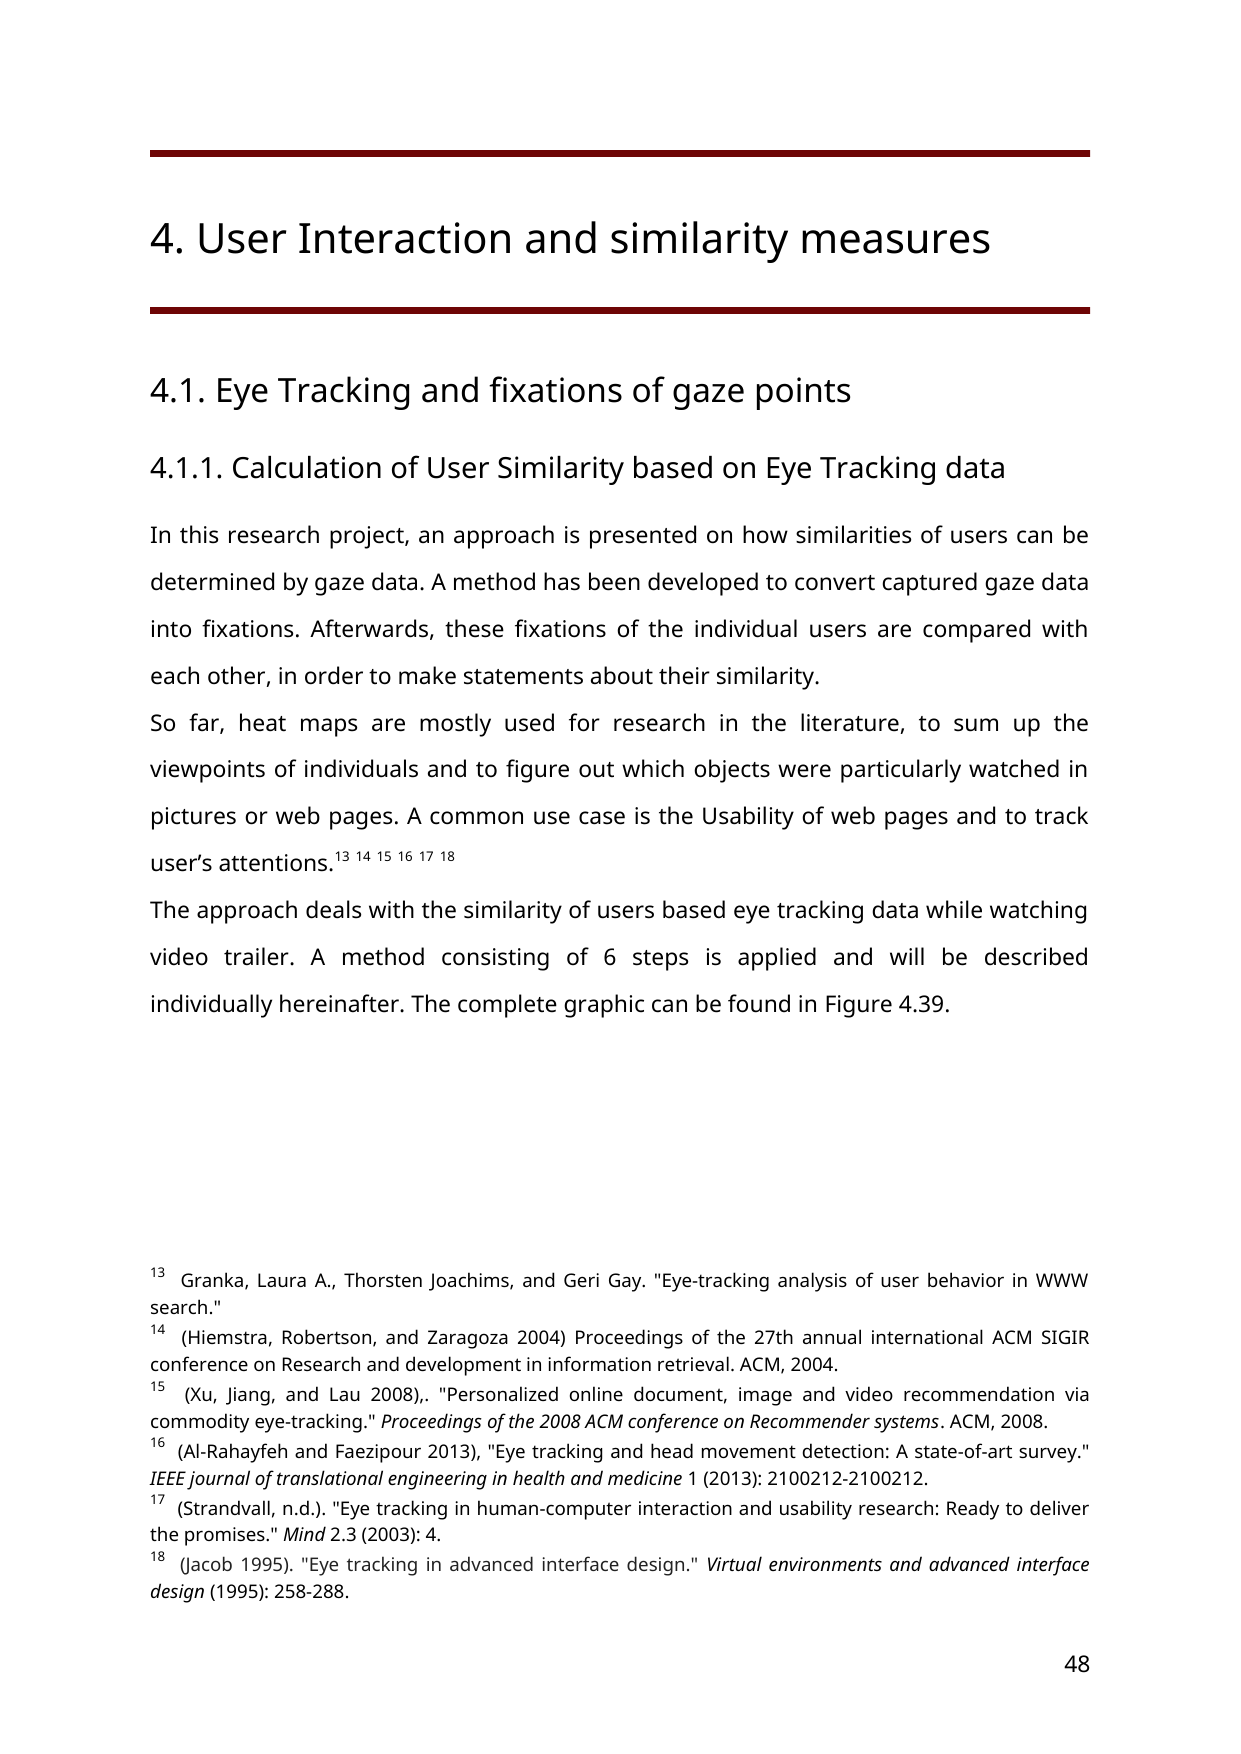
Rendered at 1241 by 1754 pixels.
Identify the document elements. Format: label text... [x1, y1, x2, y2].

subtitle User Interaction and similarity measures [150, 209, 1090, 266]
picture [150, 307, 1091, 314]
text In this research project, an approach is presented on how similarities of users can be determined by gaze data. A method has been developed to convert captured gaze data into fixations. Afterwards, these fixations of the individual users are compared with each other, in order to make statements about their similarity. [150, 519, 1090, 691]
subtitle Calculation of User Similarity based on Eye Tracking data [150, 447, 1090, 487]
text So far, heat maps are mostly used for research in the literature, to sum up the viewpoints of individuals and to figure out which objects were particularly watched in pictures or web pages. A common use case is the Usability of web pages and to track user’s attentions. [150, 706, 1090, 878]
subtitle Eye Tracking and fixations of gaze points [150, 366, 1090, 412]
picture [150, 150, 1091, 157]
